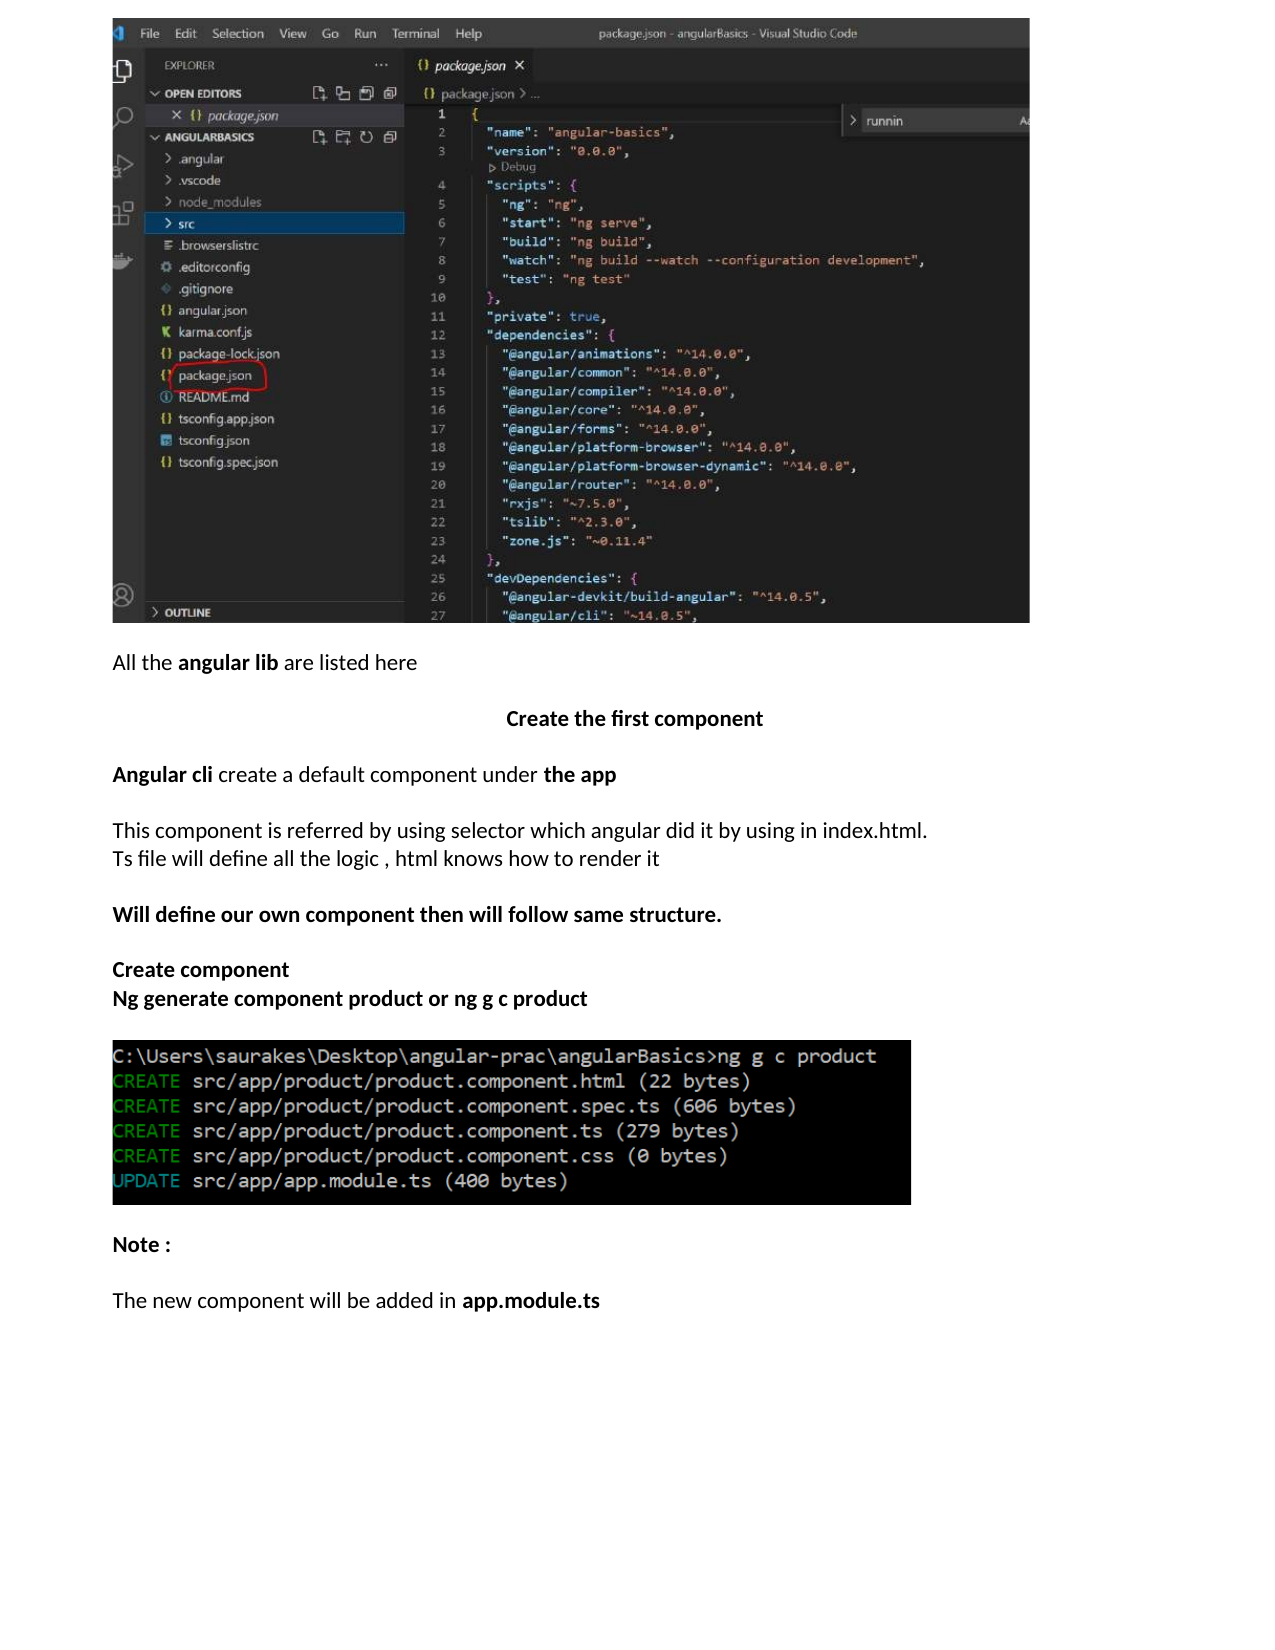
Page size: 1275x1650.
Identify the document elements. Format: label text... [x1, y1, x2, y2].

text All the angular lib are listed here [112, 648, 1275, 676]
text Note : [112, 1230, 1275, 1258]
picture [112, 1040, 912, 1205]
text The new component will be added in app.module.ts [112, 1287, 1275, 1314]
text This component is referred by using selector which angular did it by using in index.html. Ts file will define all the logic , html knows how to render it [112, 816, 931, 872]
subtitle Will define our own component then will follow same structure. Create component [112, 873, 725, 983]
picture [112, 18, 1030, 623]
text Create the first component Angular cli create a default component under the app [112, 704, 766, 788]
text Ng generate component product or ng g c product [112, 984, 1275, 1012]
